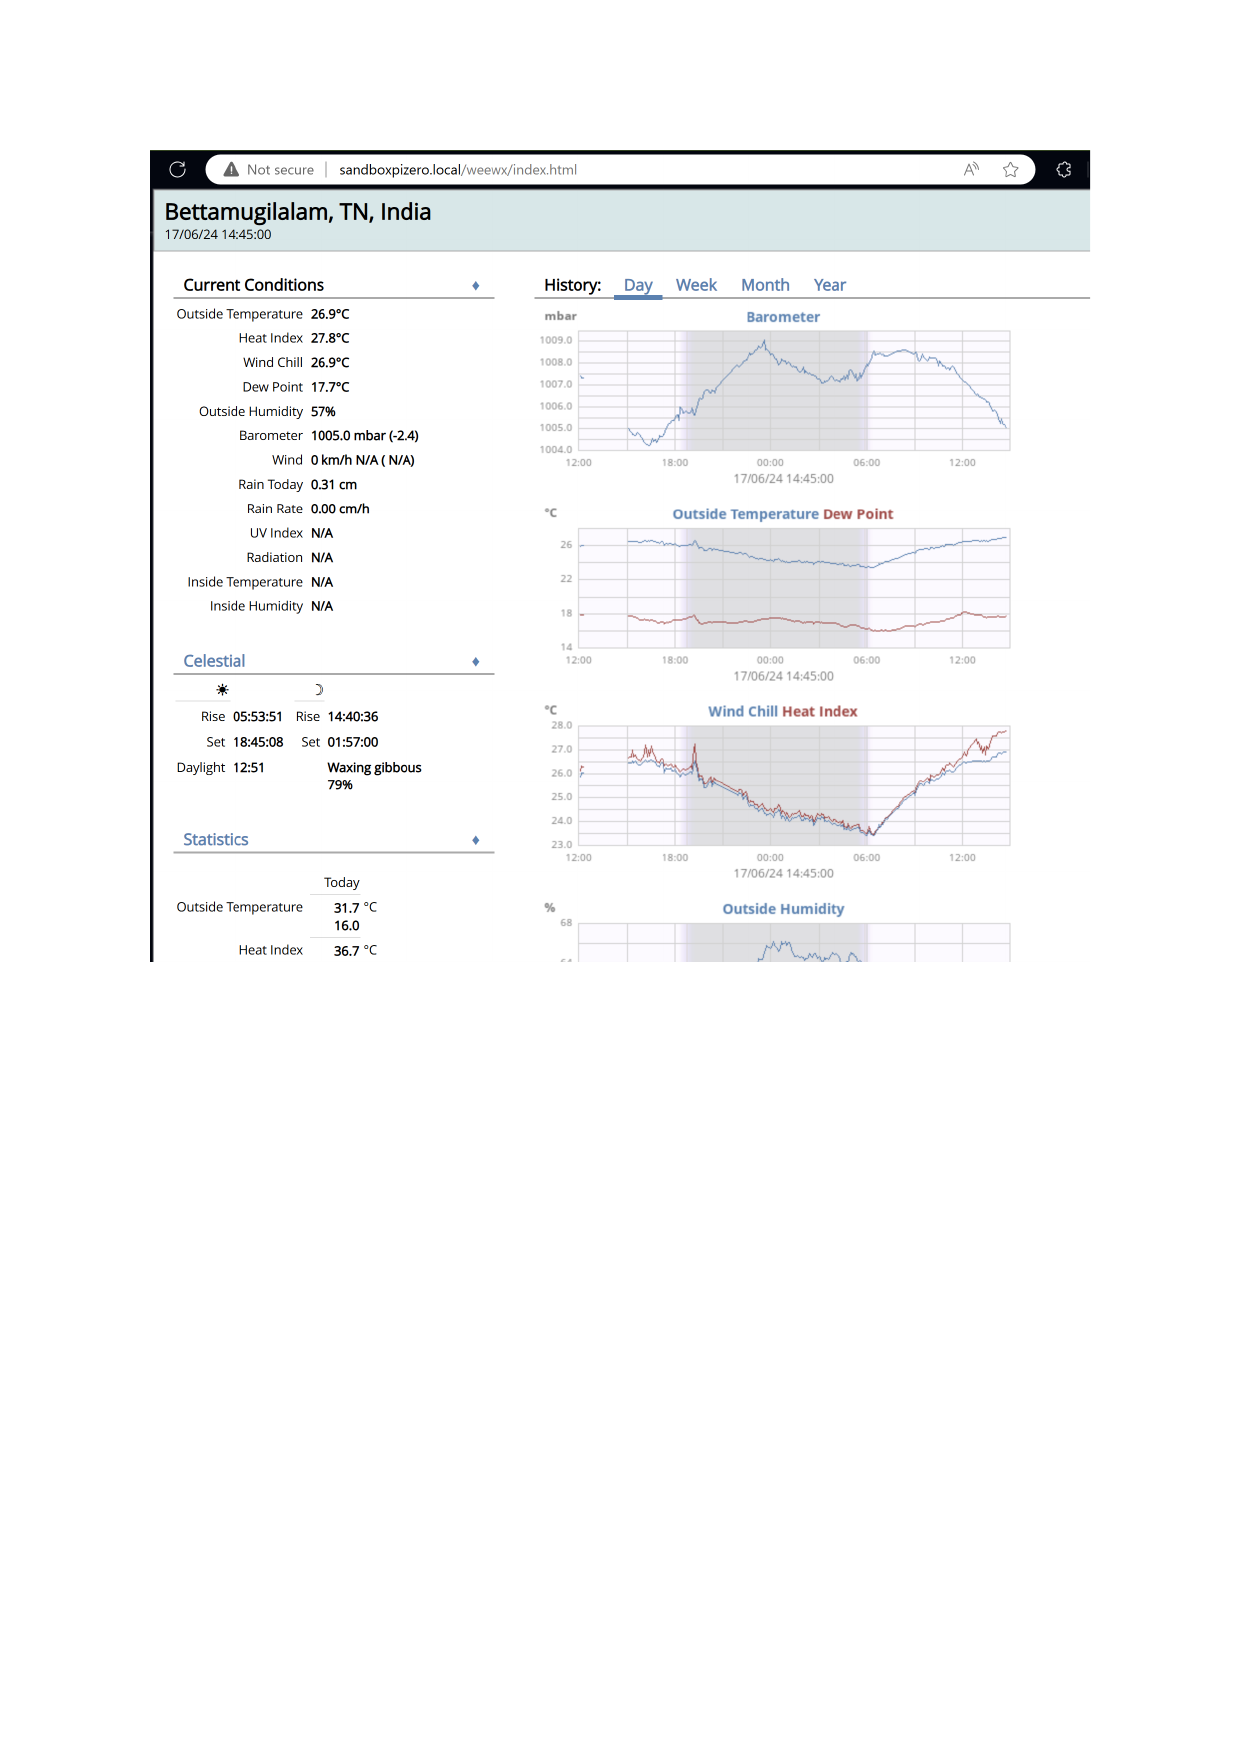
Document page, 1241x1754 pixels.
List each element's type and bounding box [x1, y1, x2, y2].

picture [150, 150, 1091, 962]
